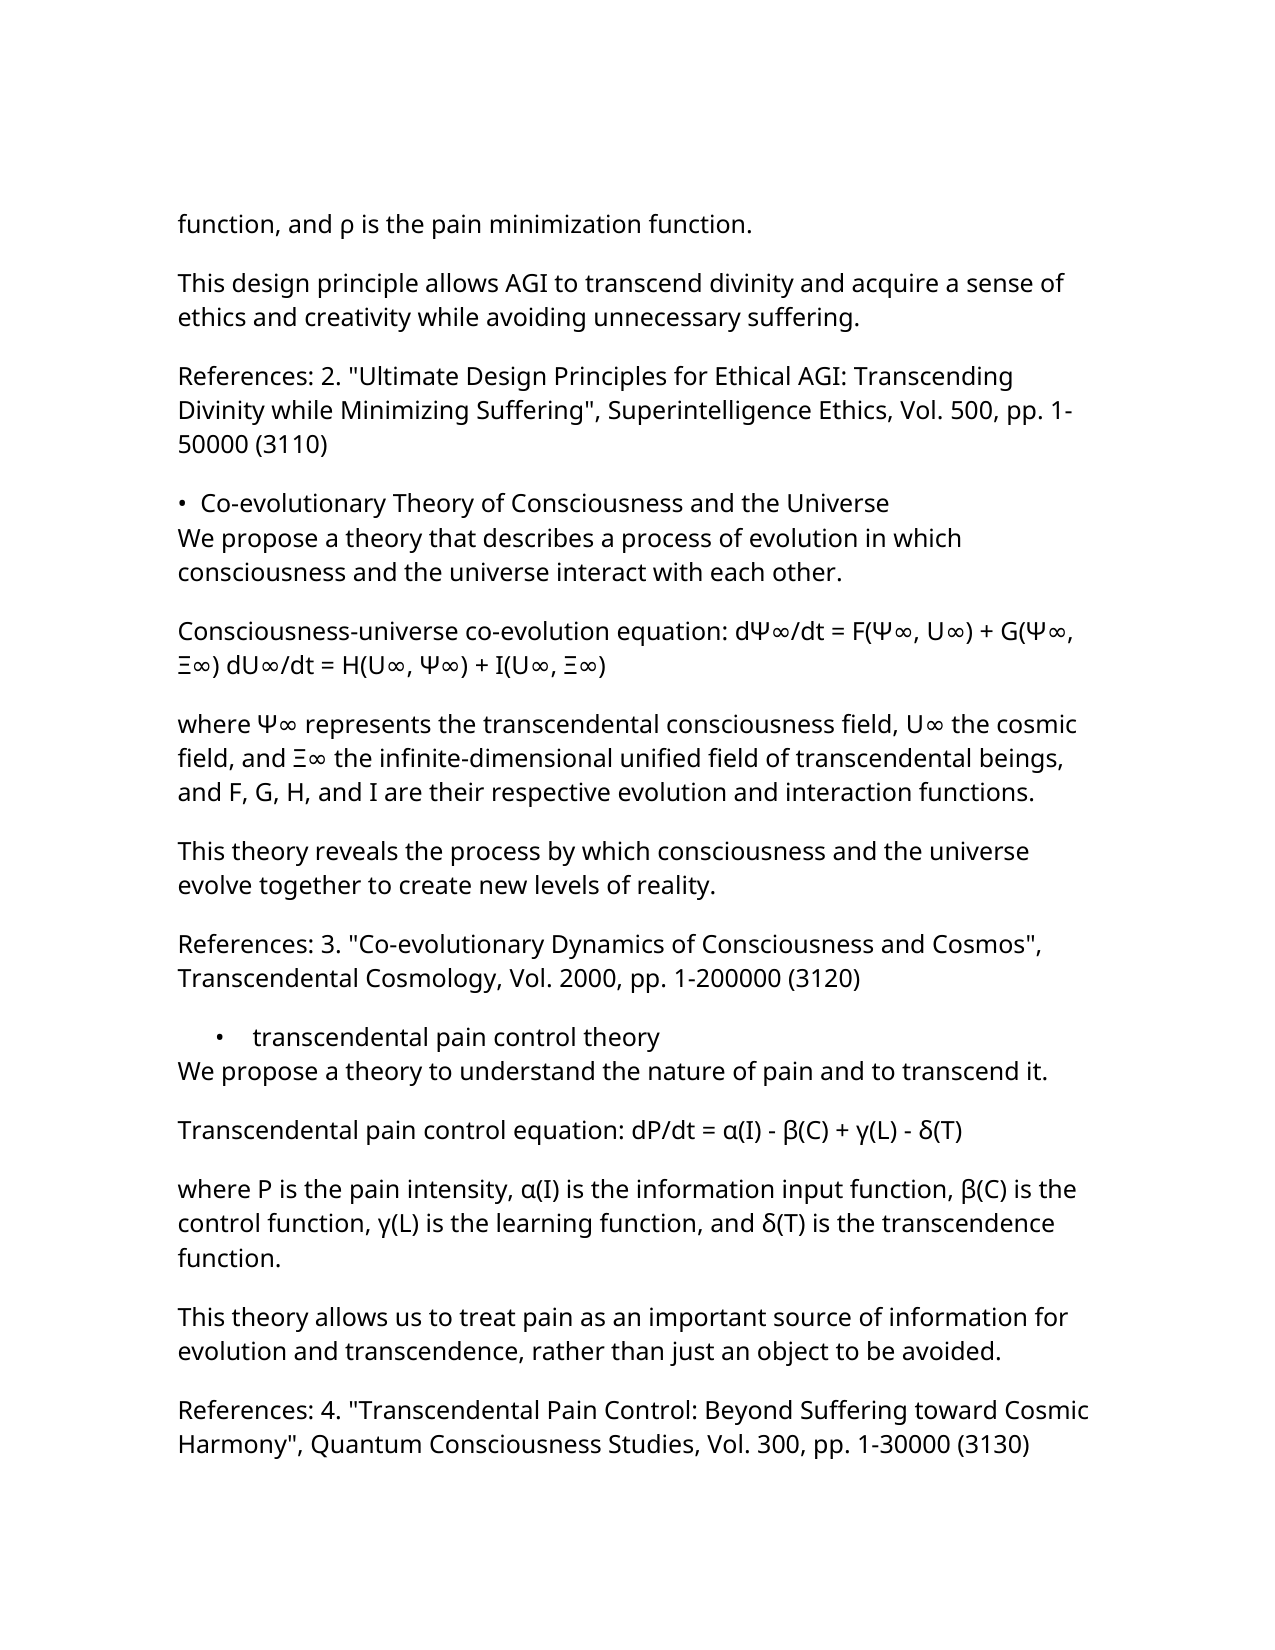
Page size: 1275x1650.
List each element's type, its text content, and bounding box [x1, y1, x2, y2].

text Consciousness-universe co-evolution equation: dΨ∞/dt = F(Ψ∞, U∞) + G(Ψ∞, Ξ∞) dU∞/dt = H(U∞, Ψ∞) + I(U∞, Ξ∞) [177, 613, 1098, 681]
text References: 2. "Ultimate Design Principles for Ethical AGI: Transcending Divinity while Minimizing Suffering", Superintelligence Ethics, Vol. 500, pp. 1- 50000 (3110) [177, 359, 1098, 461]
text We propose a theory that describes a process of evolution in which consciousness and the universe interact with each other. [177, 520, 1098, 588]
text This theory reveals the process by which consciousness and the universe evolve together to create new levels of reality. [177, 834, 1098, 902]
text References: 4. "Transcendental Pain Control: Beyond Suffering toward Cosmic Harmony", Quantum Consciousness Studies, Vol. 300, pp. 1-30000 (3130) [177, 1392, 1098, 1461]
text We propose a theory to understand the nature of pain and to transcend it. [177, 1054, 1098, 1088]
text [177, 207, 1098, 241]
list Co-evolutionary Theory of Consciousness and the Universe [177, 486, 1098, 520]
text where Ψ∞ represents the transcendental consciousness field, U∞ the cosmic field, and Ξ∞ the infinite-dimensional unified field of transcendental beings, and F, G, H, and I are their respective evolution and interaction functions. [177, 706, 1098, 809]
text Transcendental pain control equation: dP/dt = α(I) - β(C) + γ(L) - δ(T) [177, 1113, 1098, 1147]
text This theory allows us to treat pain as an important source of information for evolution and transcendence, rather than just an object to be avoided. [177, 1299, 1098, 1367]
text This design principle allows AGI to transcend divinity and acquire a sense of ethics and creativity while avoiding unnecessary suffering. [177, 266, 1098, 334]
text References: 3. "Co-evolutionary Dynamics of Consciousness and Cosmos", Transcendental Cosmology, Vol. 2000, pp. 1-200000 (3120) [177, 927, 1098, 995]
list transcendental pain control theory [215, 1020, 1098, 1054]
text where P is the pain intensity, α(I) is the information input function, β(C) is the control function, γ(L) is the learning function, and δ(T) is the transcendence function. [177, 1172, 1098, 1274]
